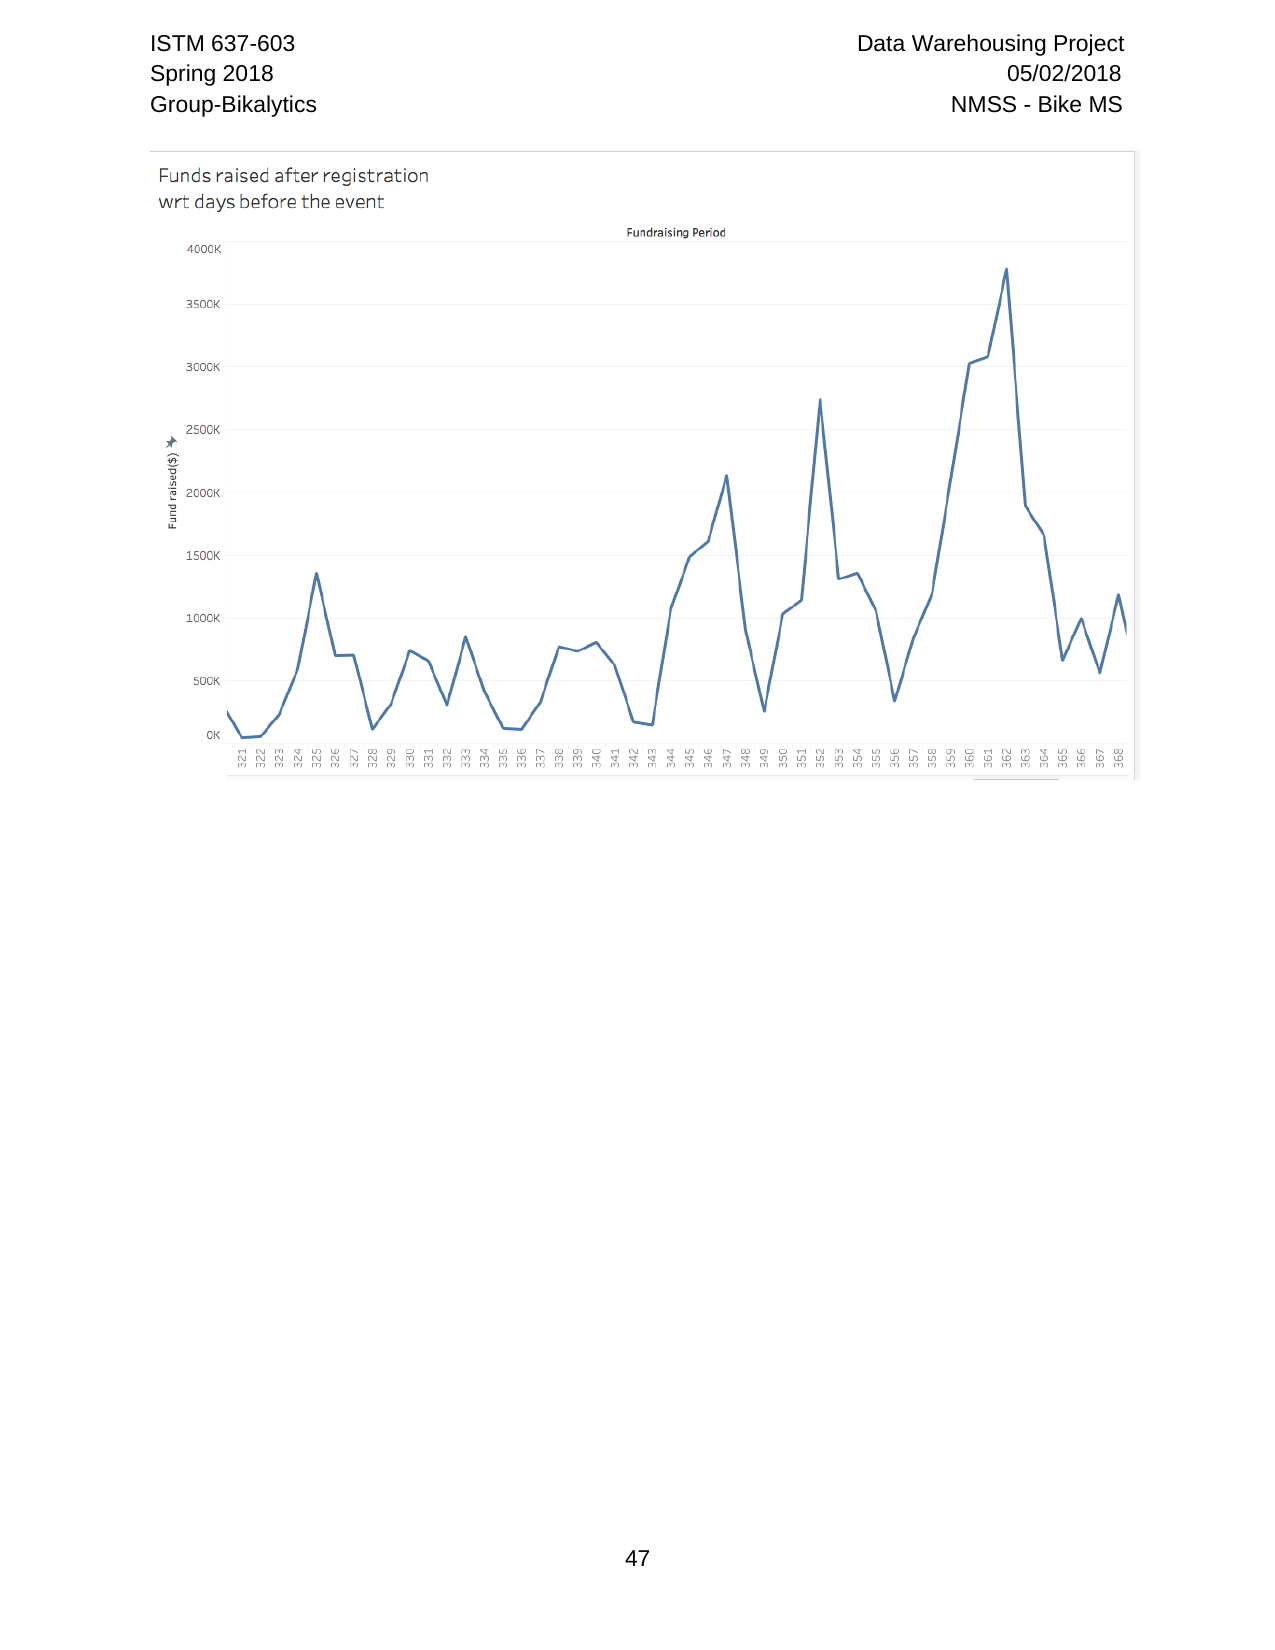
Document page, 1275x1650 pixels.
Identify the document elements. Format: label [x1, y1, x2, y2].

picture [150, 150, 1140, 780]
